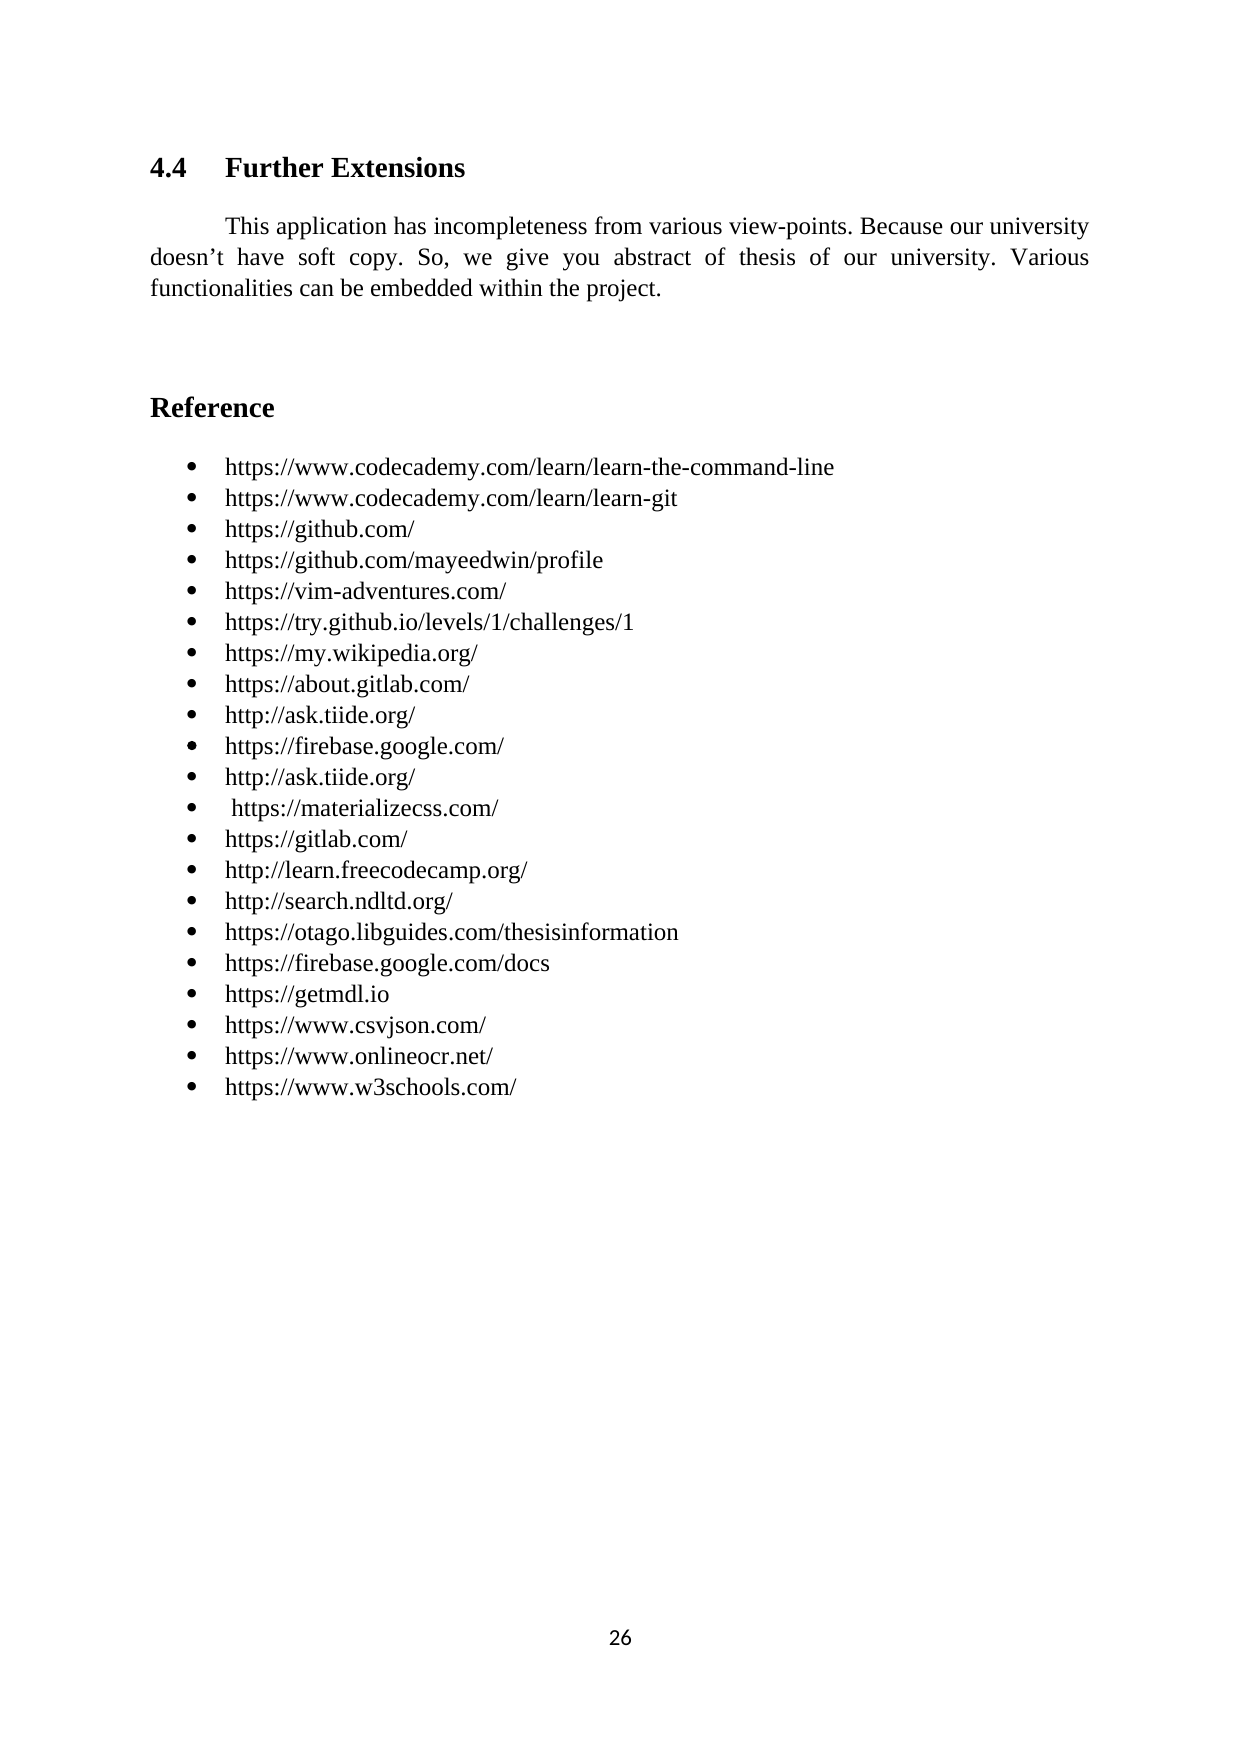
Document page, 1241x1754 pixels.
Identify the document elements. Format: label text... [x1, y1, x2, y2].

text Reference [150, 390, 1090, 424]
text 4.4 Further Extensions [150, 150, 1090, 183]
list https://try.github.io/levels/1/challenges/1 [187, 607, 1090, 636]
list https://www.codecademy.com/learn/learn-the-command-line [187, 452, 1090, 480]
list https://firebase.google.com/docs [187, 948, 1090, 977]
list https://github.com/mayeedwin/profile [187, 545, 1090, 573]
list https://www.csvjson.com/ [187, 1010, 1090, 1039]
text This application has incompleteness from various view-points. Because our university doesn’t have soft copy. So, we give you abstract of thesis of our university. Various functionalities can be embedded within the project. [150, 211, 1090, 302]
list http://learn.freecodecamp.org/ [187, 855, 1090, 884]
list https://www.codecademy.com/learn/learn-git [187, 483, 1090, 511]
list https://my.wikipedia.org/ [187, 638, 1090, 667]
list https://vim-adventures.com/ [187, 576, 1090, 604]
list https://firebase.google.com/ [187, 731, 1090, 760]
list https://getmdl.io [187, 979, 1090, 1008]
list https://www.onlineocr.net/ [187, 1041, 1090, 1070]
list http://ask.tiide.org/ [187, 762, 1090, 791]
list https://about.gitlab.com/ [187, 669, 1090, 698]
list http://ask.tiide.org/ [187, 700, 1090, 729]
list https://materializecss.com/ [187, 793, 1090, 822]
list https://otago.libguides.com/thesisinformation [187, 917, 1090, 946]
list https://gitlab.com/ [187, 824, 1090, 853]
list https://www.w3schools.com/ [187, 1072, 1090, 1101]
list https://github.com/ [187, 514, 1090, 542]
list http://search.ndltd.org/ [187, 886, 1090, 915]
